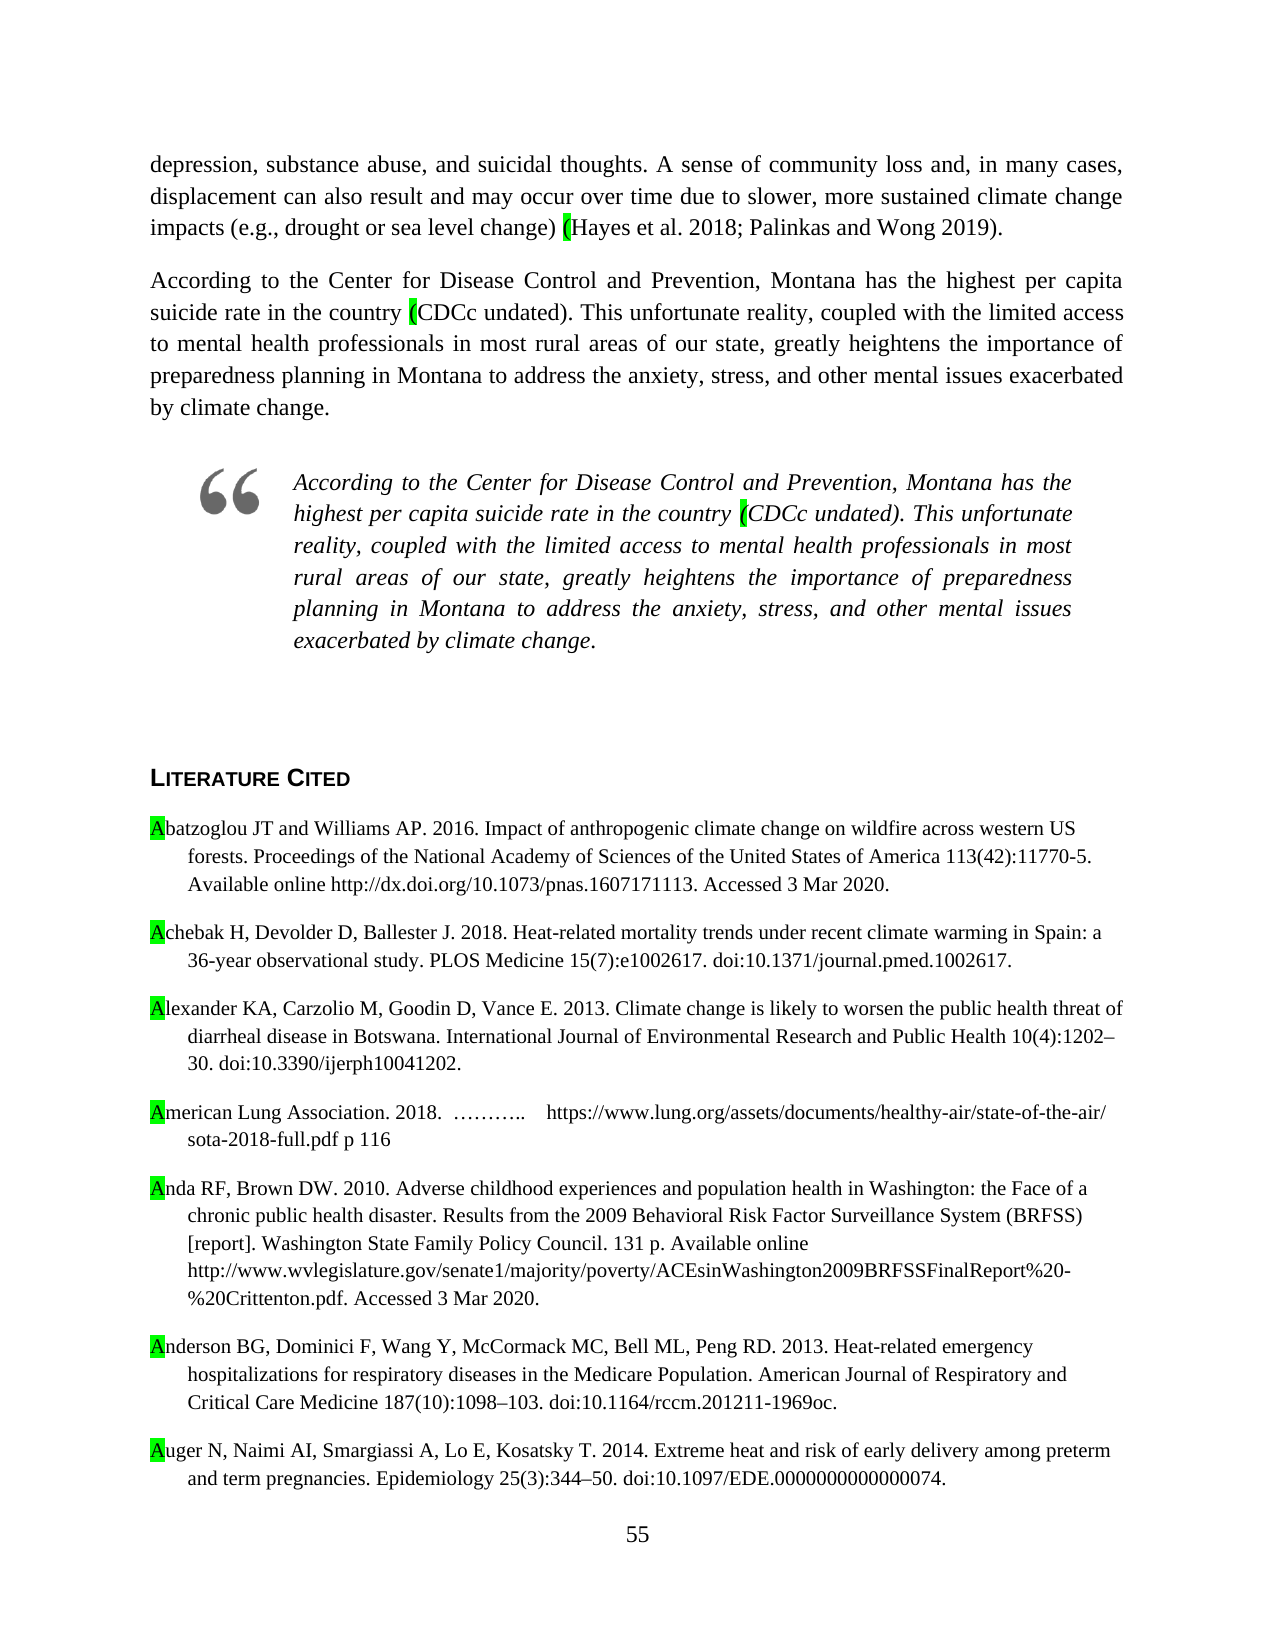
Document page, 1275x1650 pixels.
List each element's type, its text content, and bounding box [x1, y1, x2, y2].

text American Lung Association. 2018. ……….. https://www.lung.org/assets/documents/healthy-air/state-of-the-air/sota-2018-full.pdf p 116 [150, 1099, 1125, 1151]
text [150, 150, 1125, 241]
picture [199, 467, 260, 515]
text Alexander KA, Carzolio M, Goodin D, Vance E. 2013. Climate change is likely to worsen the public health threat of diarrheal disease in Botswana. International Journal of Environmental Research and Public Health 10(4):1202–30. doi:10.3390/ijerph10041202. [150, 996, 1125, 1075]
subtitle Literature Cited [150, 762, 1125, 791]
text According to the Center for Disease Control and Prevention, Montana has the highest per capita suicide rate in the country (CDCc undated). This unfortunate reality, coupled with the limited access to mental health professionals in most rural areas of our state, greatly heightens the importance of preparedness planning in Montana to address the anxiety, stress, and other mental issues exacerbated by climate change. [150, 266, 1125, 420]
table_header According to the Center for Disease Control and Prevention, Montana has the highest per capita suicide rate in the country (CDCc undated). This unfortunate reality, coupled with the limited access to mental health professionals in most rural areas of our state, greatly heightens the importance of preparedness planning in Montana to address the anxiety, stress, and other mental issues exacerbated by climate change. [281, 445, 1087, 693]
text Abatzoglou JT and Williams AP. 2016. Impact of anthropogenic climate change on wildfire across western US forests. Proceedings of the National Academy of Sciences of the United States of America 113(42):11770-5. Available online http://dx.doi.org/10.1073/pnas.1607171113. Accessed 3 Mar 2020. [150, 816, 1125, 896]
table_header [188, 445, 281, 693]
text Anderson BG, Dominici F, Wang Y, McCormack MC, Bell ML, Peng RD. 2013. Heat-related emergency hospitalizations for respiratory diseases in the Medicare Population. American Journal of Respiratory and Critical Care Medicine 187(10):1098–103. doi:10.1164/rccm.201211-1969oc. [150, 1334, 1125, 1414]
text Auger N, Naimi AI, Smargiassi A, Lo E, Kosatsky T. 2014. Extreme heat and risk of early delivery among preterm and term pregnancies. Epidemiology 25(3):344–50. doi:10.1097/EDE.0000000000000074. [150, 1438, 1125, 1490]
text Achebak H, Devolder D, Ballester J. 2018. Heat-related mortality trends under recent climate warming in Spain: a 36-year observational study. PLOS Medicine 15(7):e1002617. doi:10.1371/journal.pmed.1002617. [150, 920, 1125, 972]
text Anda RF, Brown DW. 2010. Adverse childhood experiences and population health in Washington: the Face of a chronic public health disaster. Results from the 2009 Behavioral Risk Factor Surveillance System (BRFSS) [report]. Washington State Family Policy Council. 131 p. Available online http://www.wvlegislature.gov/senate1/majority/poverty/ACEsinWashington2009BRFSSFinalReport%20-%20Crittenton.pdf. Accessed 3 Mar 2020. [150, 1176, 1125, 1310]
